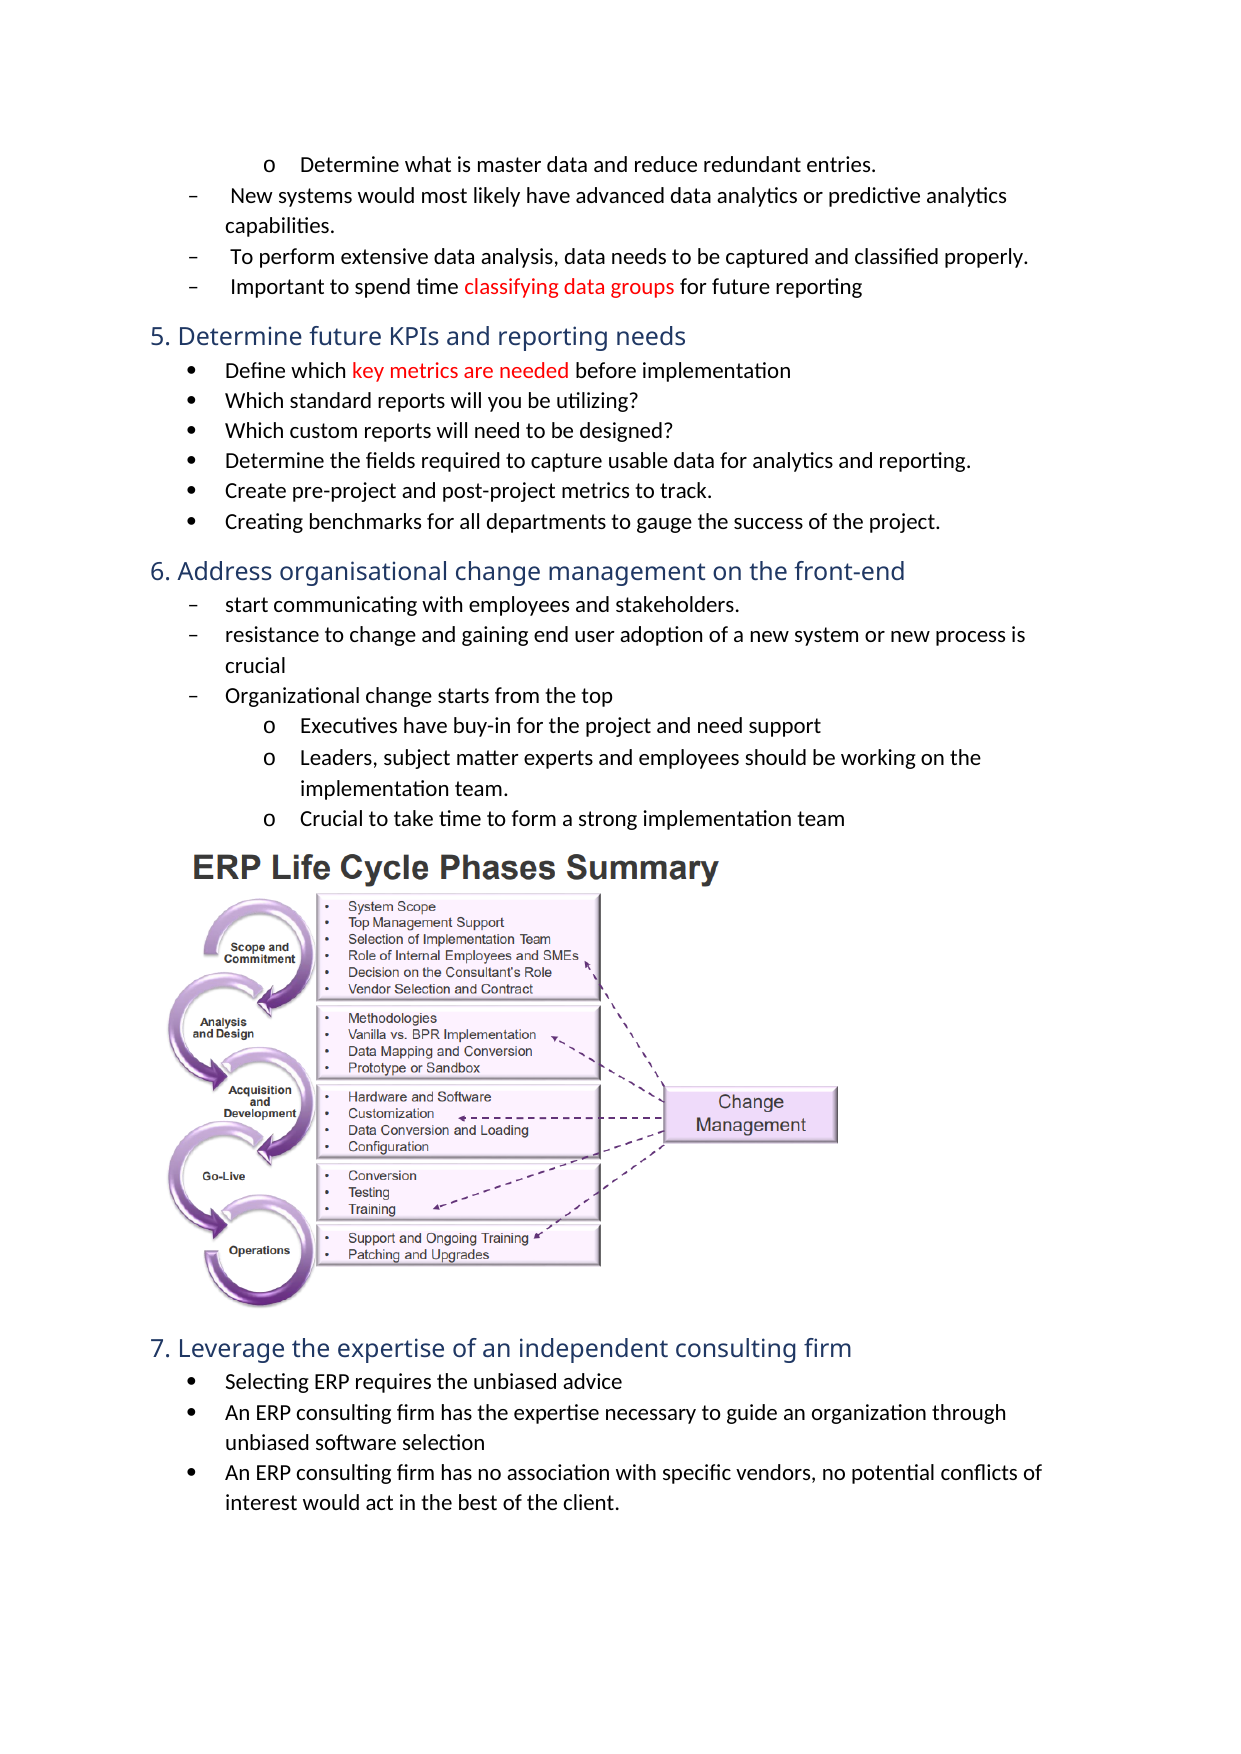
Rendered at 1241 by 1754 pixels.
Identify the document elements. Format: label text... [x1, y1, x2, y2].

list Determine the fields required to capture usable data for analytics and reporting. [187, 446, 1090, 474]
list Organizational change starts from the top [187, 681, 1090, 709]
list Determine what is master data and reduce redundant entries. [262, 150, 1090, 179]
list Leaders, subject matter experts and employees should be working on the implementation team. [262, 743, 1090, 802]
list New systems would most likely have advanced data analytics or predictive analytics capabilities. [187, 181, 1090, 240]
list Creating benchmarks for all departments to gauge the success of the project. [187, 507, 1090, 535]
list Selecting ERP requires the unbiased advice [187, 1367, 1090, 1396]
subtitle 7. Leverage the expertise of an independent consulting firm [150, 1331, 1090, 1365]
list To perform extensive data analysis, data needs to be captured and classified properly. [187, 242, 1090, 270]
subtitle 6. Address organisational change management on the front-end [150, 554, 1090, 588]
list Which custom reports will need to be designed? [187, 416, 1090, 444]
list Important to spend time classifying data groups for future reporting [187, 272, 1090, 300]
list Executives have buy-in for the project and need support [262, 711, 1090, 740]
list Which standard reports will you be utilizing? [187, 386, 1090, 414]
list start communicating with employees and stakeholders. [187, 590, 1090, 618]
list resistance to change and gaining end user adoption of a new system or new process is crucial [187, 621, 1090, 679]
list Define which key metrics are needed before implementation [187, 356, 1090, 384]
list Crucial to take time to form a strong implementation team [262, 804, 1090, 833]
list An ERP consulting firm has no association with specific vendors, no potential conflicts of interest would act in the best of the client. [187, 1458, 1090, 1516]
subtitle 5. Determine future KPIs and reporting needs [150, 319, 1090, 353]
list An ERP consulting firm has the expertise necessary to guide an organization through unbiased software selection [187, 1398, 1090, 1456]
list Create pre-project and post-project metrics to track. [187, 477, 1090, 504]
picture [150, 852, 842, 1312]
